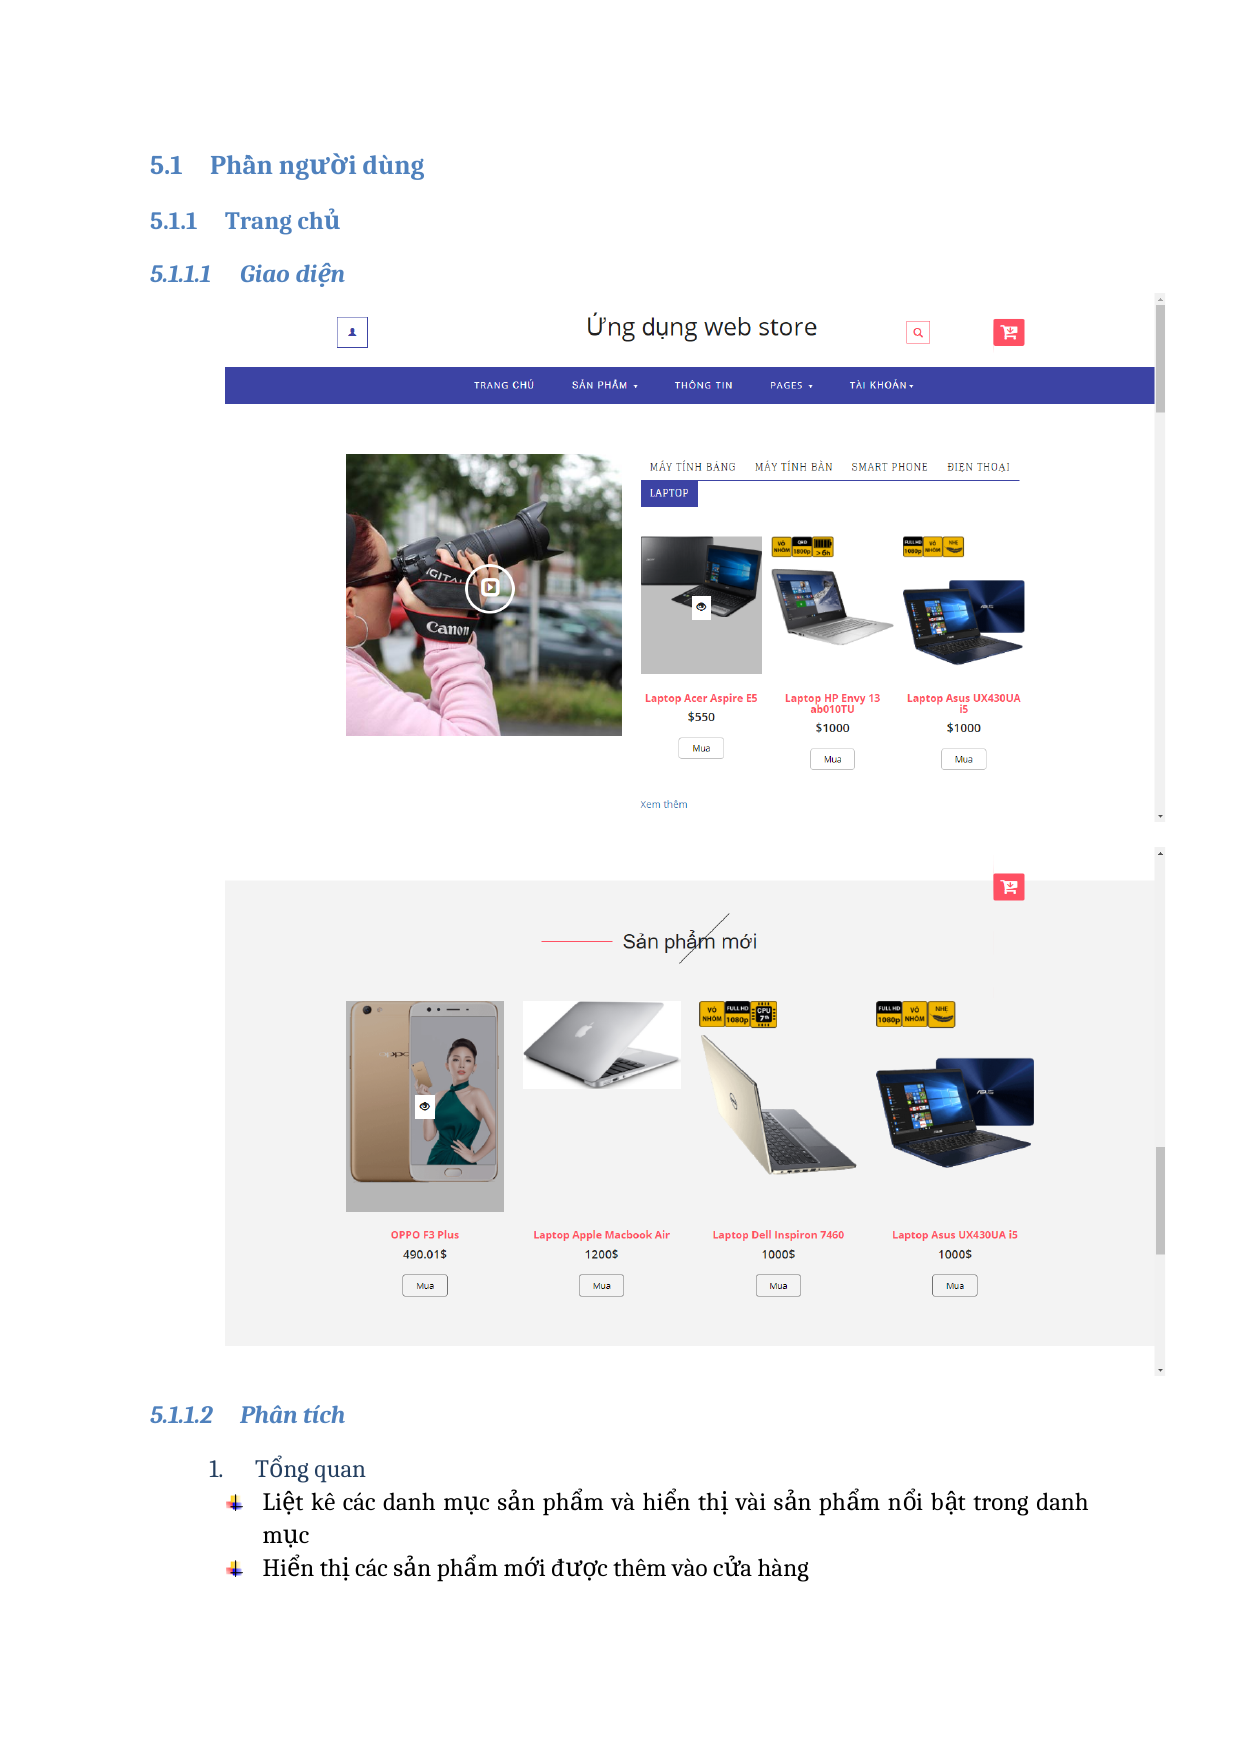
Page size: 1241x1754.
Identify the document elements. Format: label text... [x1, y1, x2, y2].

picture [225, 847, 1166, 1376]
subtitle Phần người dùng [150, 150, 1090, 181]
subtitle Trang chủ [150, 207, 1090, 235]
subtitle Phân tích [150, 1401, 1090, 1430]
picture [225, 293, 1166, 822]
picture [226, 1493, 243, 1511]
list Hiển thị các sản phẩm mới được thêm vào cửa hàng [225, 1554, 1090, 1583]
subtitle Tổng quan [209, 1455, 1090, 1483]
subtitle Giao diện [150, 260, 1090, 289]
list Liệt kê các danh mục sản phẩm và hiển thị vài sản phẩm nổi bật trong danh mục [225, 1488, 1090, 1549]
picture [226, 1559, 243, 1577]
